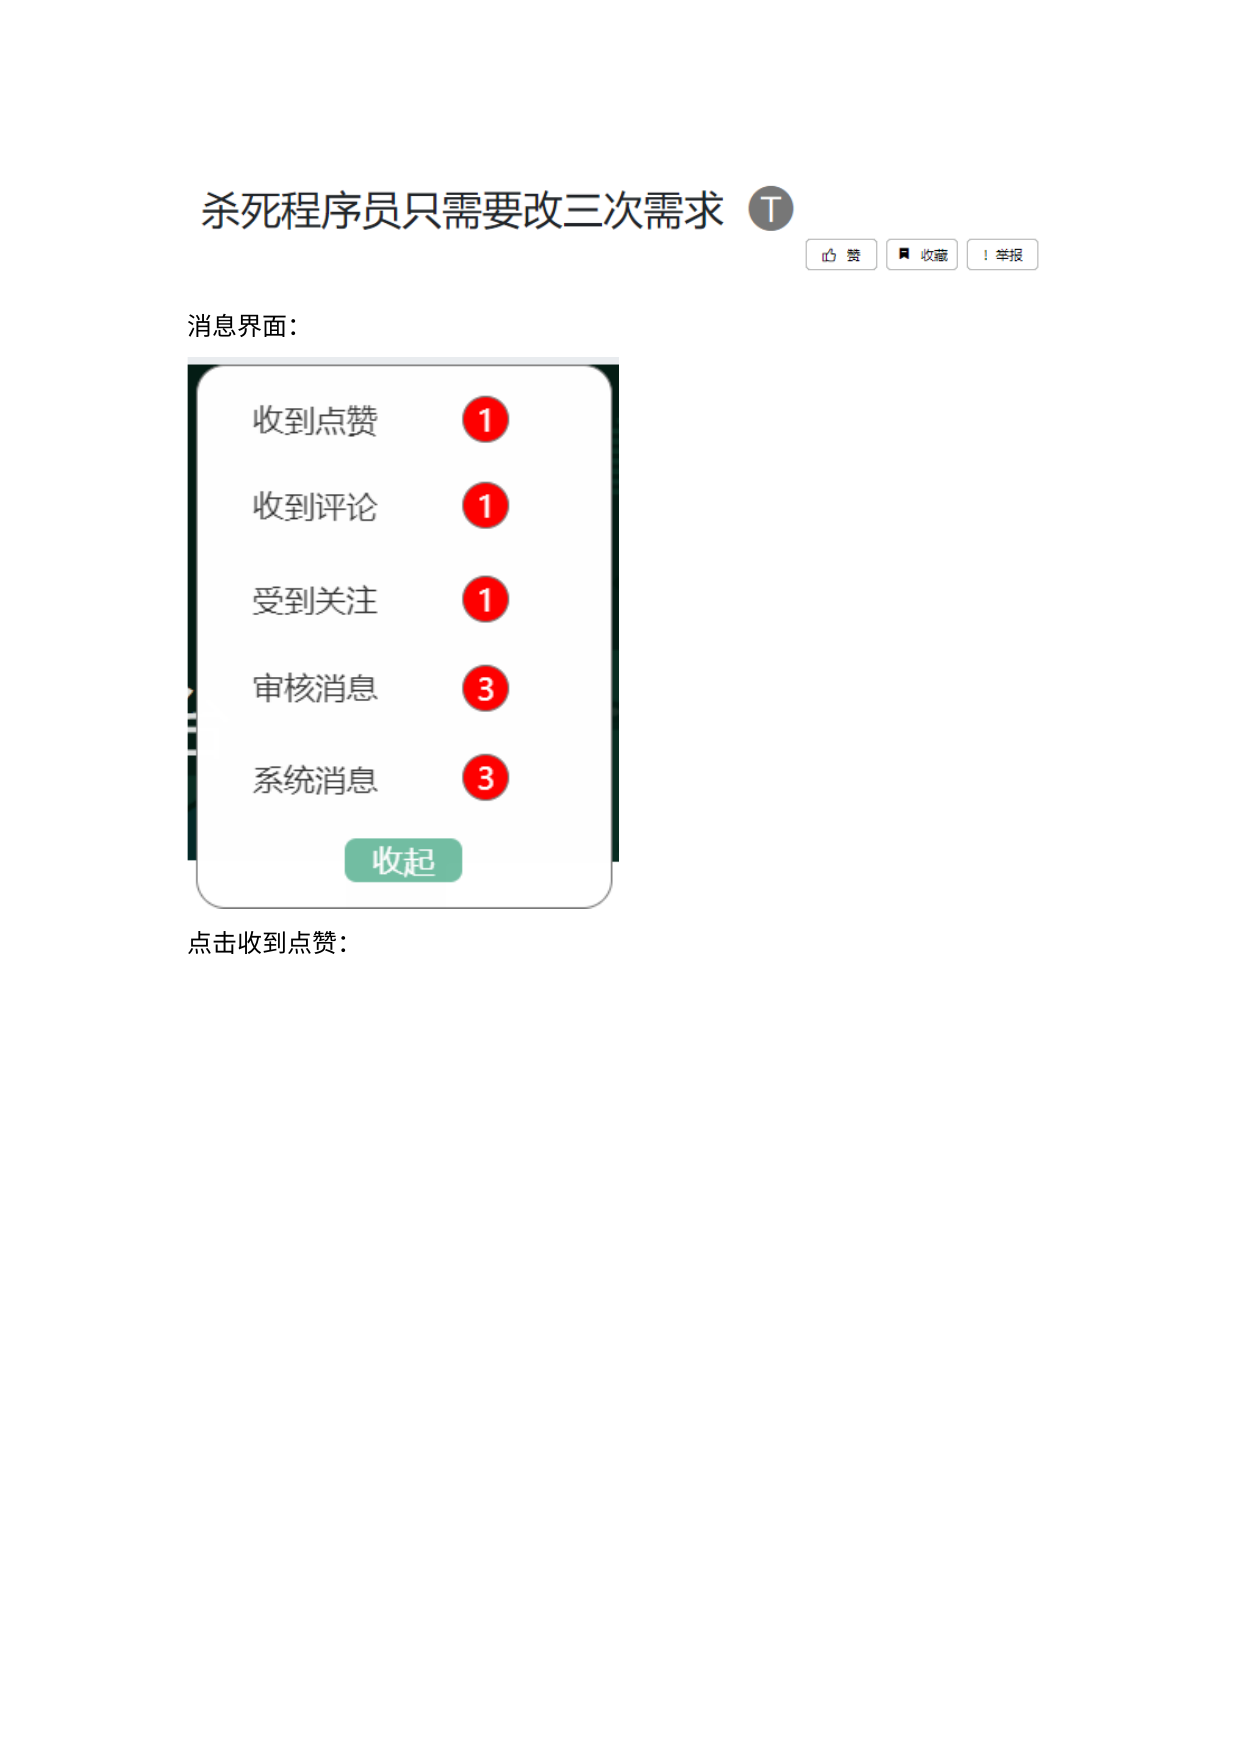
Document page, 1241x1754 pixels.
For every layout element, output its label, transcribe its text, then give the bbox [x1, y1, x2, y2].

text 消息界面： [187, 292, 1053, 357]
text 点击收到点赞： [187, 909, 1053, 974]
